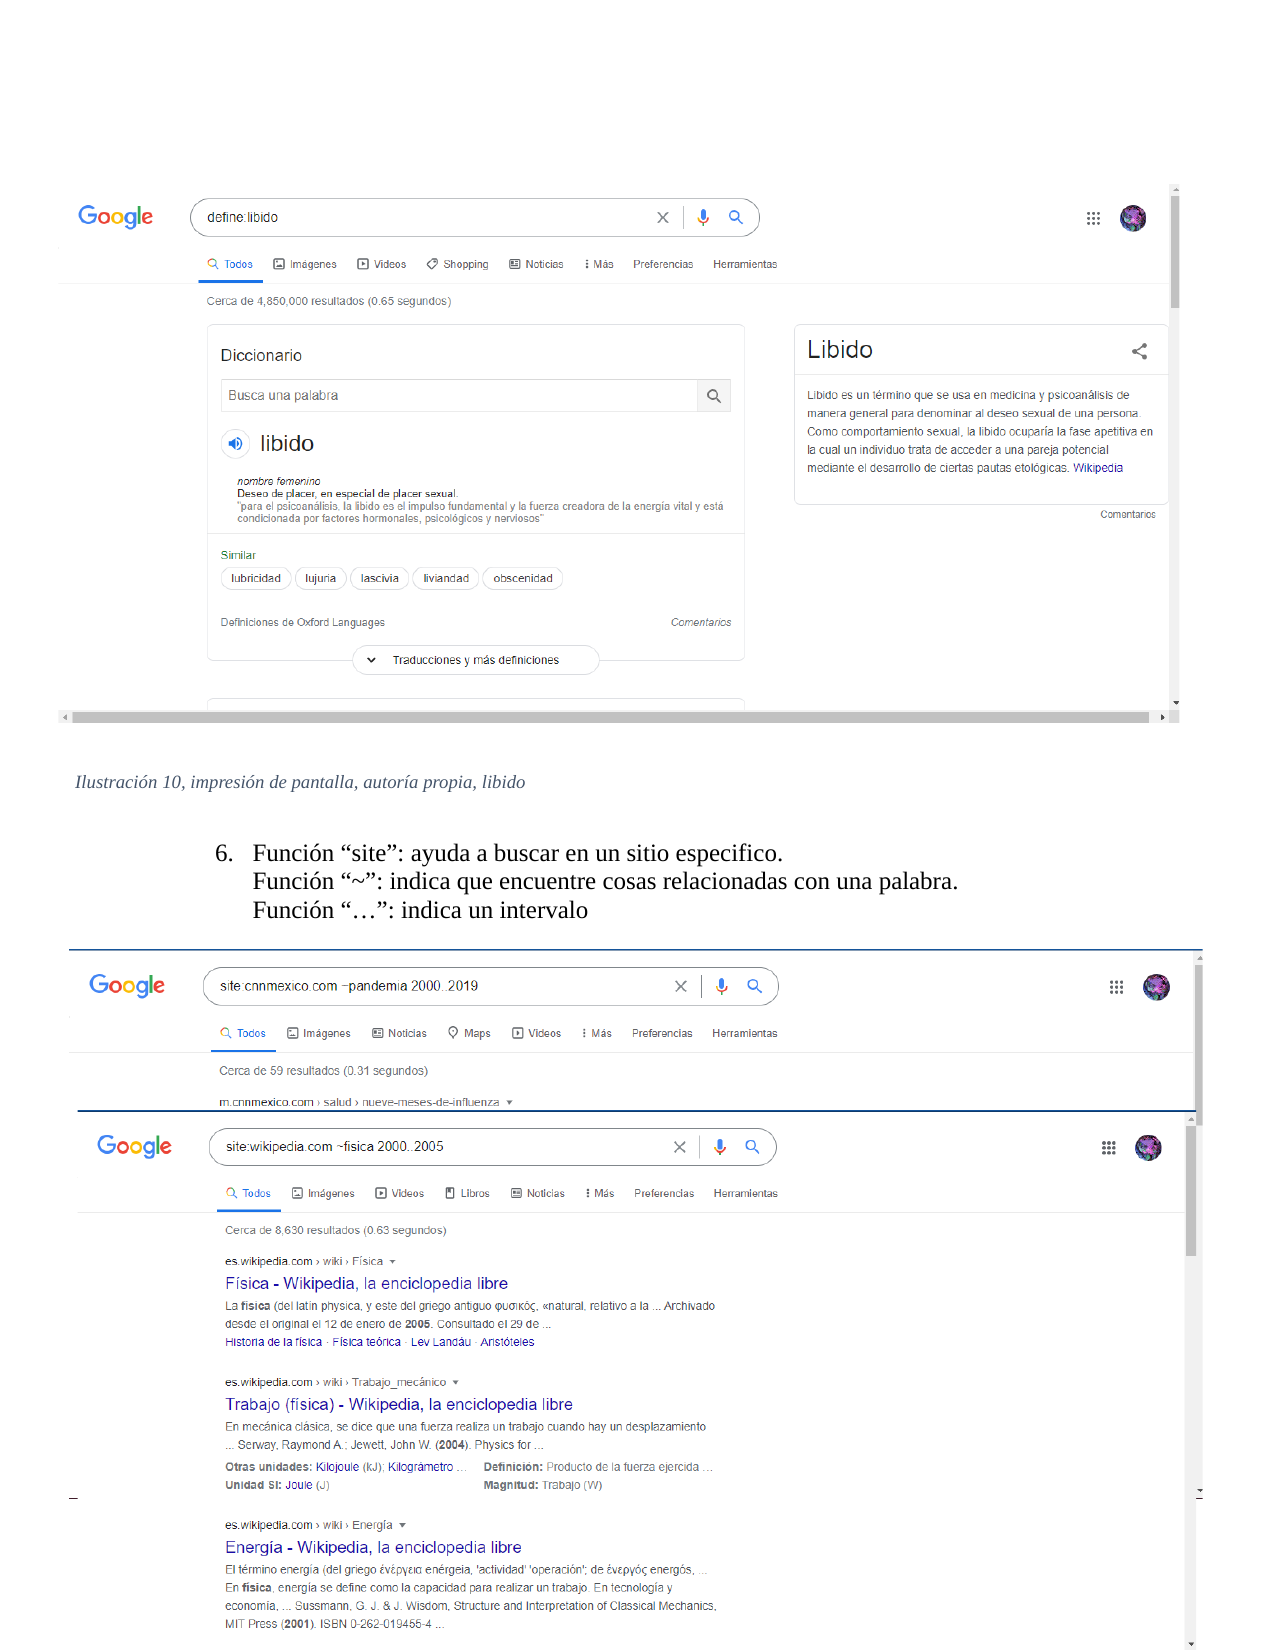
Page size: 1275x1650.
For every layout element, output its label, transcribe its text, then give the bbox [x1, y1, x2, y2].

picture [58, 184, 1179, 723]
list Función “~”: indica que encuentre cosas relacionadas con una palabra. [252, 866, 1098, 895]
list Función “site”: ayuda a buscar en un sitio especifico. [215, 838, 1098, 866]
list Función “…”: indica un intervalo [252, 895, 1098, 924]
picture [69, 949, 1202, 1650]
